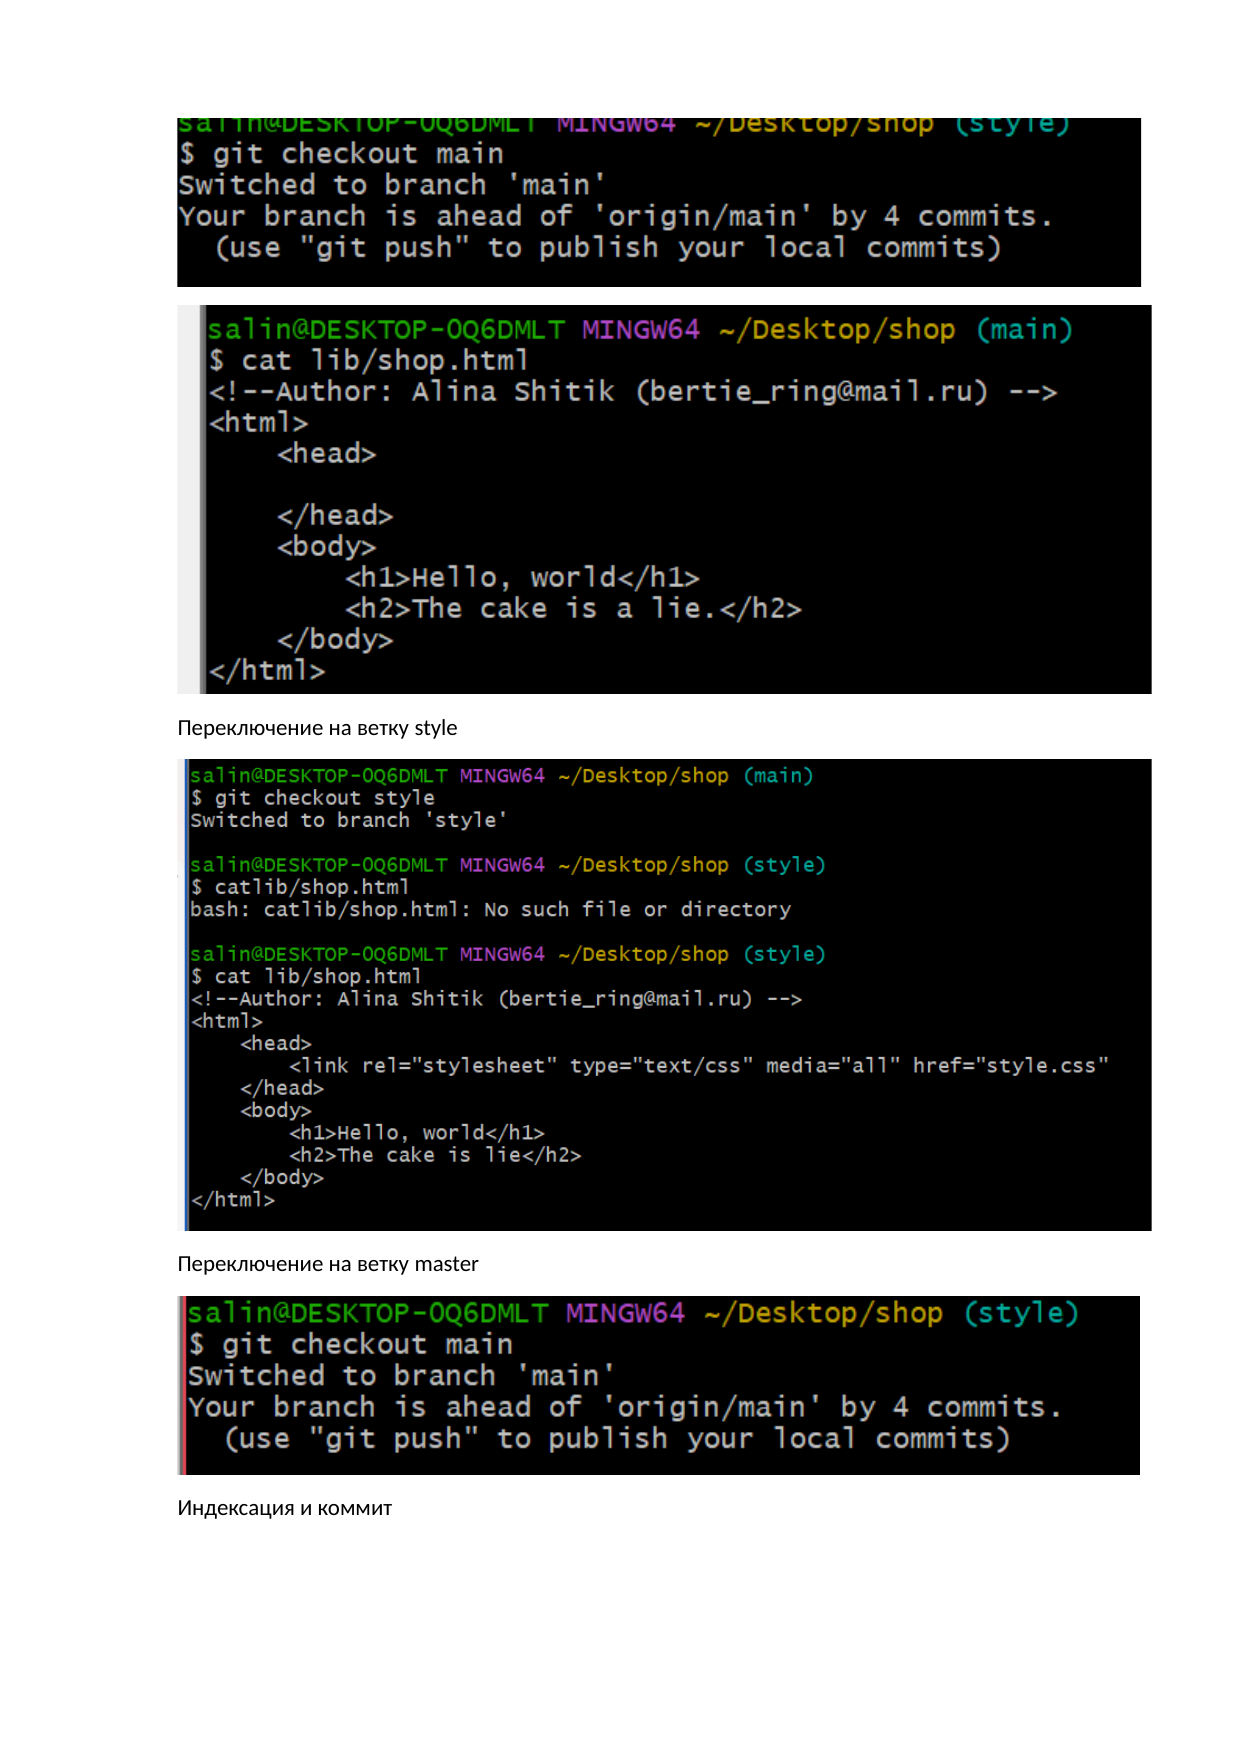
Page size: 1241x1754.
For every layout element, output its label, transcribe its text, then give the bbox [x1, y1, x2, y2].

text Индексация и коммит [177, 1493, 1152, 1521]
picture [177, 759, 1152, 1231]
picture [177, 1296, 1140, 1475]
picture [177, 118, 1142, 287]
text Переключение на ветку style [177, 713, 1152, 741]
text Переключение на ветку master [177, 1249, 1152, 1278]
picture [177, 305, 1152, 694]
